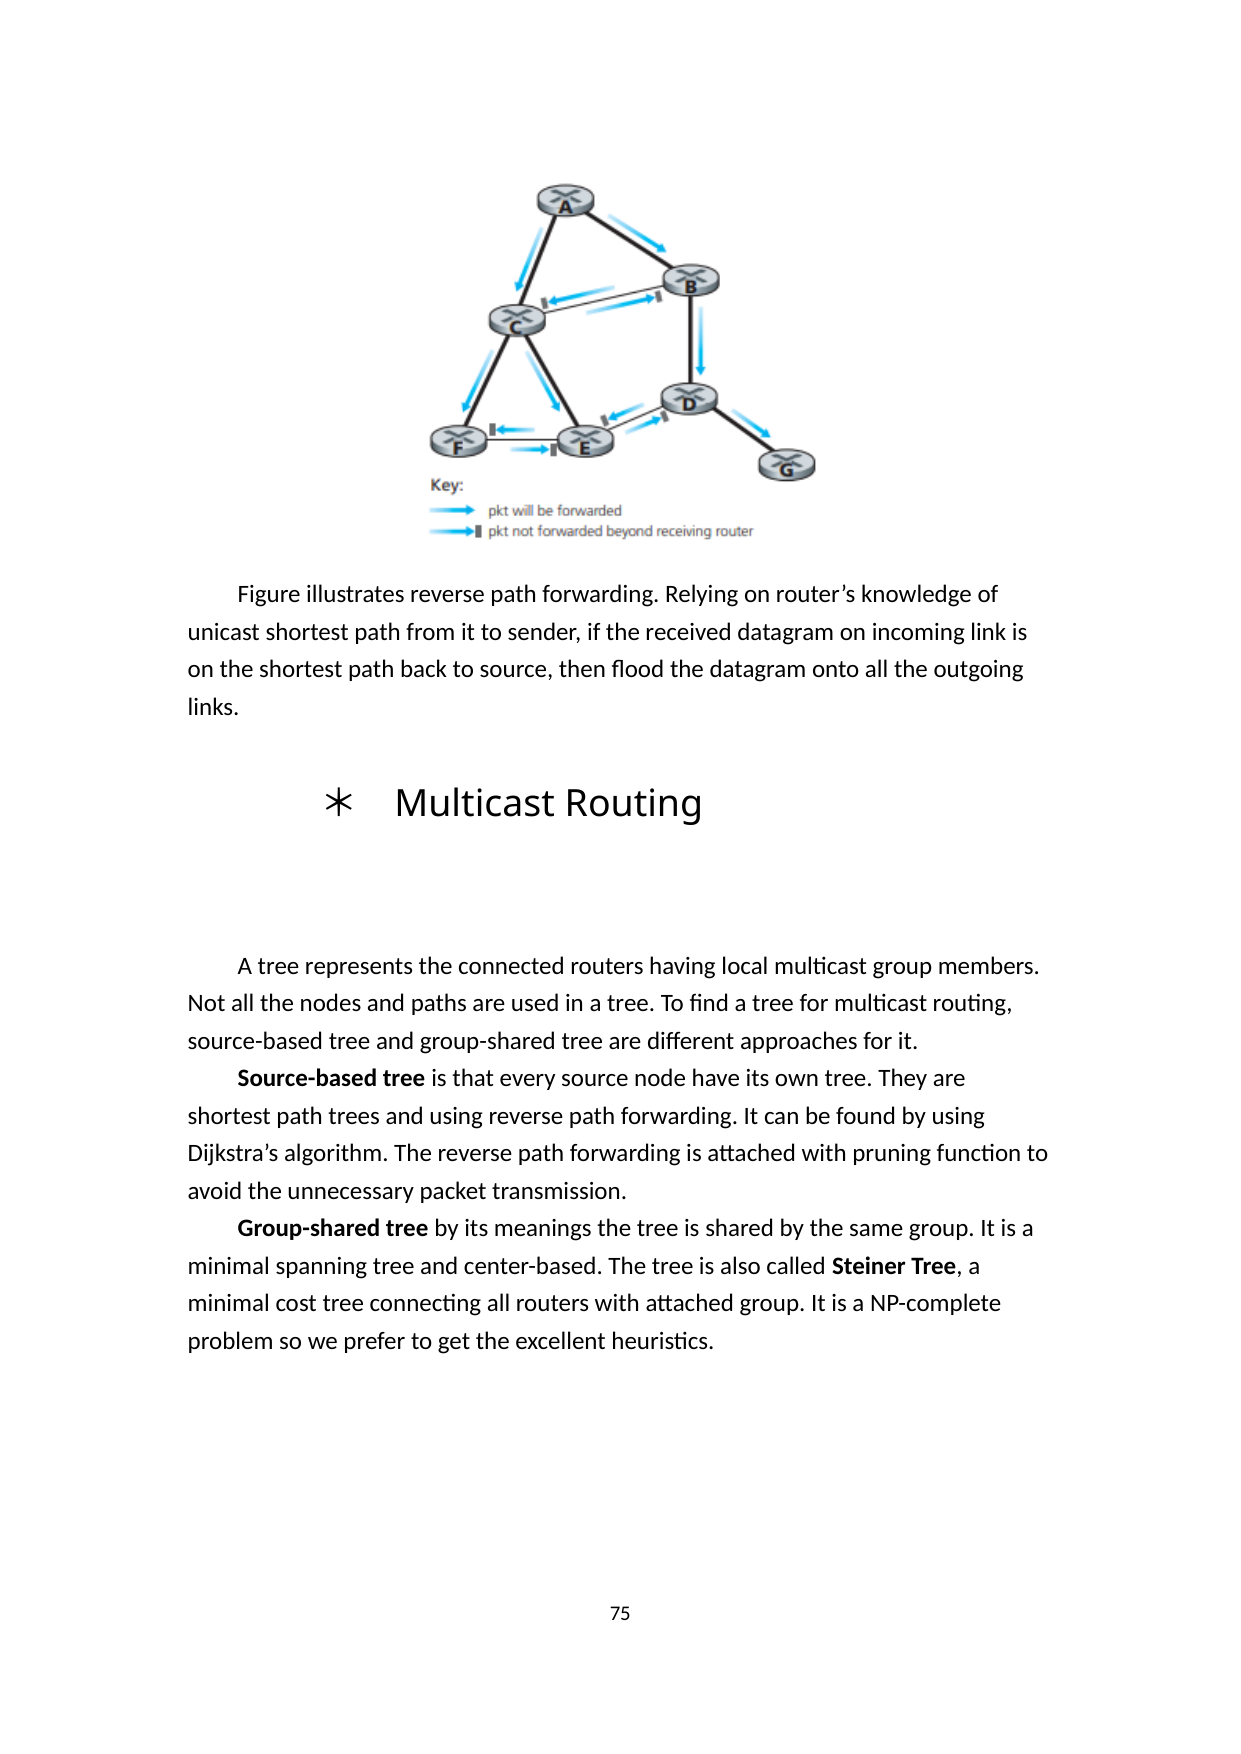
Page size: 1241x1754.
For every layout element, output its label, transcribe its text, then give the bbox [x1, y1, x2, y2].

subtitle Multicast Routing [320, 762, 1053, 837]
text Not all the nodes and paths are used in a tree. To find a tree for multicast routing, source-based tree and group-shared tree are different approaches for it. [187, 984, 1053, 1059]
text Figure illustrates reverse path forwarding. Relying on router’s knowledge of unicast shortest path from it to sender, if the received datagram on incoming link is on the shortest path back to source, then flood the datagram onto all the outgoing links. [187, 575, 1053, 725]
text A tree represents the connected routers having local multicast group members. [187, 946, 1053, 984]
text Source-based tree is that every source node have its own tree. They are shortest path trees and using reverse path forwarding. It can be found by using Dijkstra’s algorithm. The reverse path forwarding is attached with pruning function to avoid the unnecessary packet transmission. [187, 1059, 1053, 1209]
picture [416, 162, 824, 552]
text Group-shared tree by its meanings the tree is shared by the same group. It is a minimal spanning tree and center-based. The tree is also called Steiner Tree, a minimal cost tree connecting all routers with attached group. It is a NP-complete problem so we prefer to get the excellent heuristics. [187, 1209, 1053, 1359]
